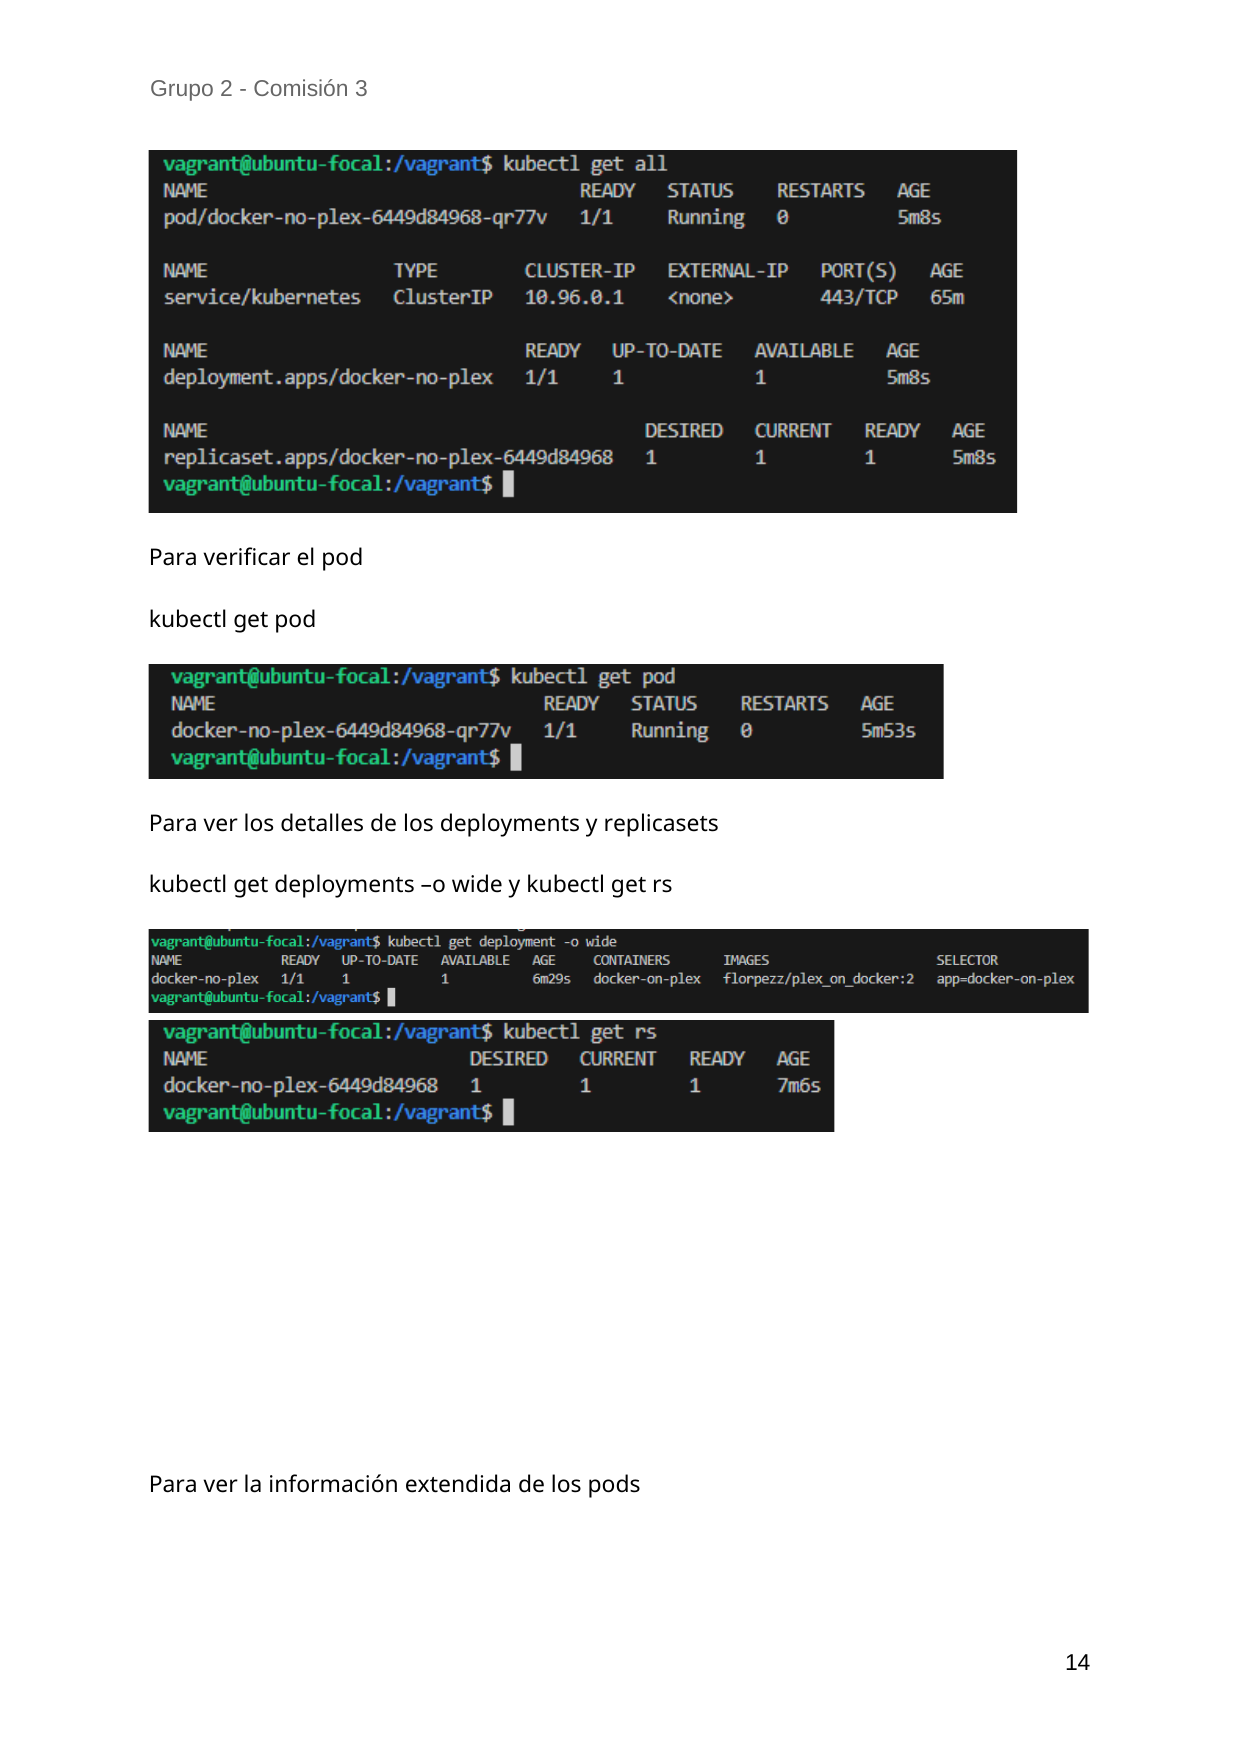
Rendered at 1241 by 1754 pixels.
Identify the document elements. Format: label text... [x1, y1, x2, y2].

text Para ver los detalles de los deployments y replicasets [148, 807, 1092, 838]
text Para ver la información extendida de los pods [148, 1468, 1092, 1499]
picture [148, 1020, 835, 1132]
picture [148, 150, 1018, 513]
text kubectl get deployments –o wide y kubectl get rs [148, 868, 1092, 899]
text Para verificar el pod [148, 541, 1092, 572]
picture [148, 664, 944, 779]
text kubectl get pod [148, 603, 1092, 634]
picture [148, 929, 1089, 1013]
